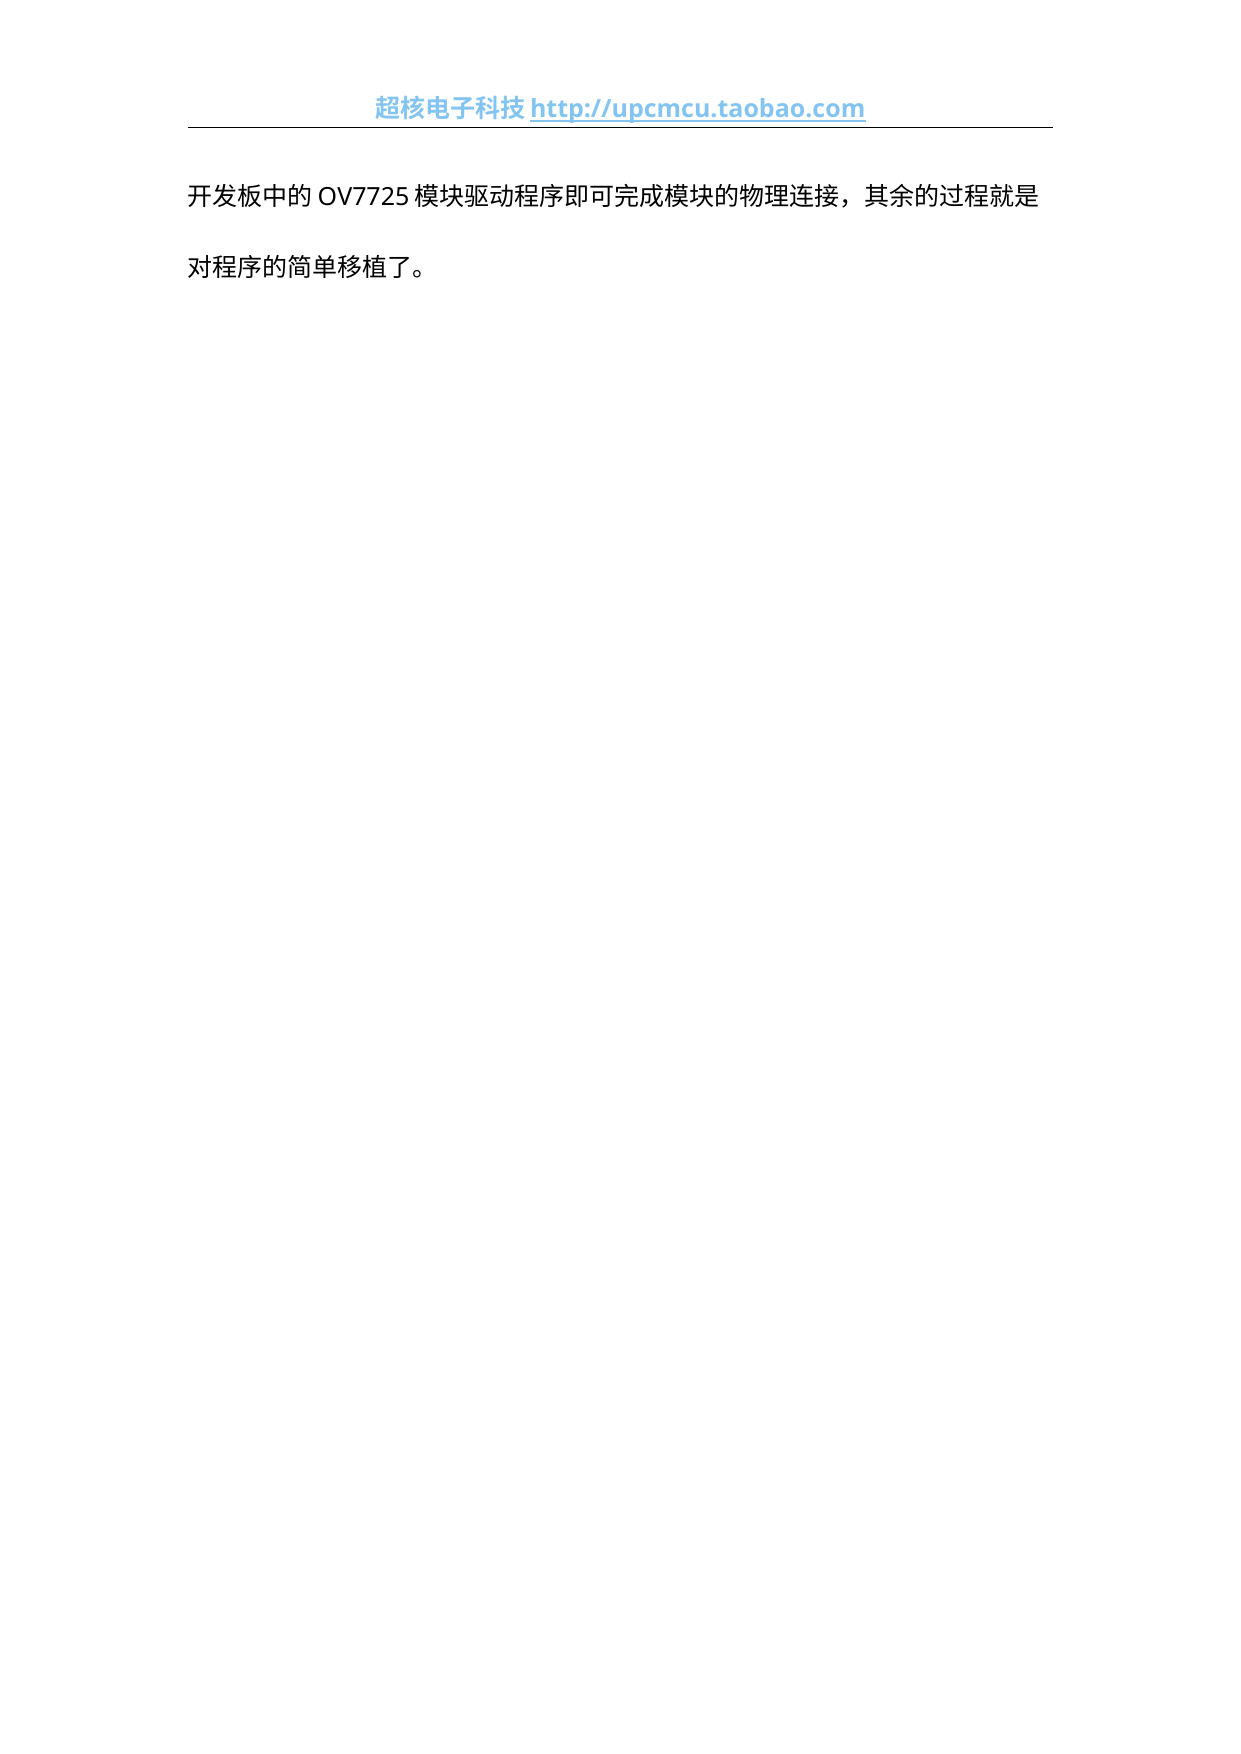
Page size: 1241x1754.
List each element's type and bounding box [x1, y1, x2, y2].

text [187, 162, 1053, 298]
